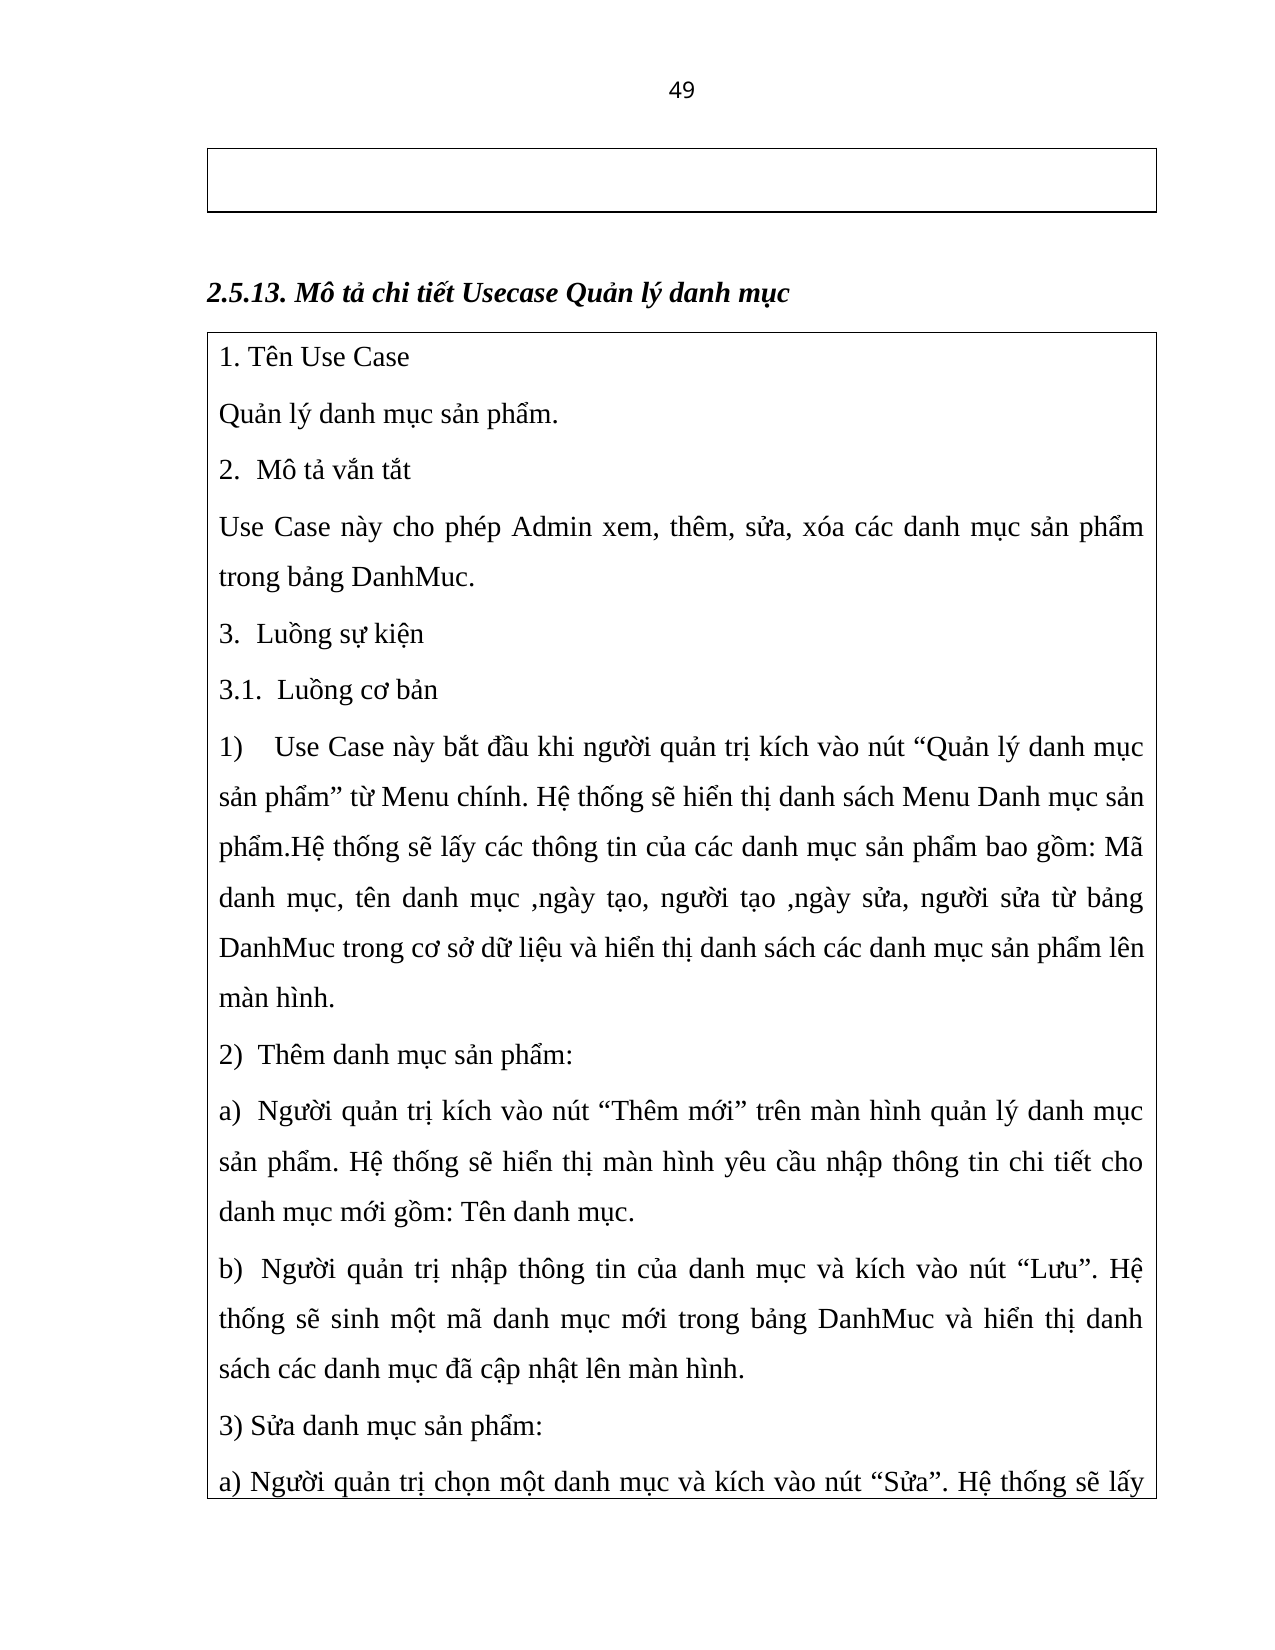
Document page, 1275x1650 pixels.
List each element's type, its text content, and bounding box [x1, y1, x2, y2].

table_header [208, 149, 1156, 211]
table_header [208, 333, 1156, 1498]
subtitle 2.5.13. Mô tả chi tiết Usecase Quản lý danh mục [207, 275, 1157, 309]
